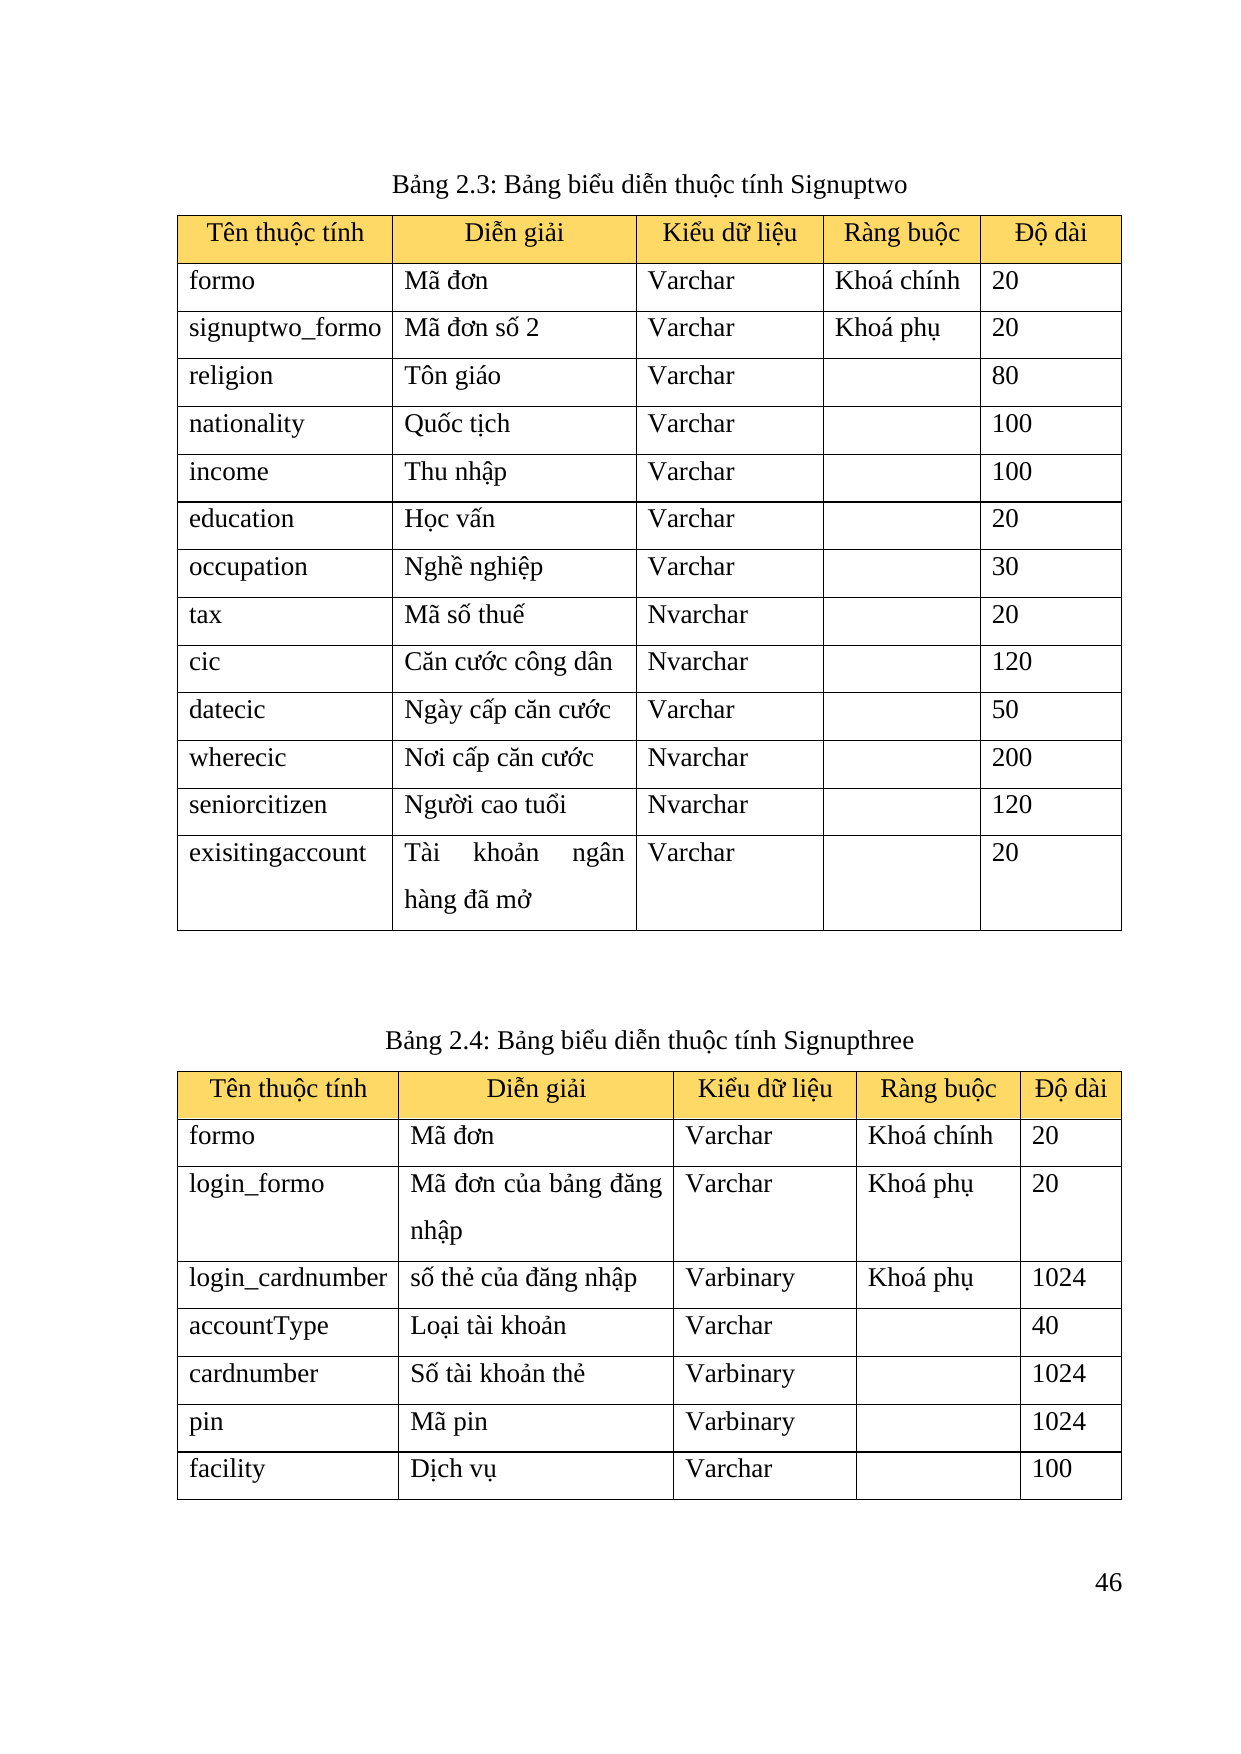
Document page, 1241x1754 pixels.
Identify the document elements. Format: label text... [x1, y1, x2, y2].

table_header Tên thuộc tính [178, 216, 392, 263]
table_header Kiểu dữ liệu [674, 1072, 856, 1118]
table_cell Khoá chính [857, 1120, 1020, 1166]
table_cell Mã đơn số 2 [393, 312, 636, 358]
table_cell accountType [178, 1309, 398, 1356]
table_cell Nơi cấp căn cước [393, 741, 636, 788]
table_cell [824, 598, 980, 644]
table_cell Varchar [637, 407, 823, 454]
table_cell Mã số thuế [393, 598, 636, 644]
table_cell Mã đơn [393, 264, 636, 311]
table_cell Quốc tịch [393, 407, 636, 454]
table_cell signuptwo_formo [178, 312, 392, 358]
table_header Diễn giải [399, 1072, 673, 1118]
table_cell Varchar [637, 359, 823, 406]
table_cell Varbinary [674, 1357, 856, 1404]
table_cell Người cao tuổi [393, 789, 636, 835]
table_cell tax [178, 598, 392, 644]
table_cell Varchar [637, 503, 823, 549]
table_cell formo [178, 264, 392, 311]
table_cell Nvarchar [637, 646, 823, 692]
table_cell exisitingaccount [178, 836, 392, 930]
table_cell Khoá phụ [857, 1167, 1020, 1261]
table_cell Varchar [637, 693, 823, 740]
table_cell 20 [981, 836, 1121, 930]
table_cell login_cardnumber [178, 1262, 398, 1308]
table_cell 40 [1021, 1309, 1121, 1356]
table_cell 20 [981, 503, 1121, 549]
table_cell education [178, 503, 392, 549]
table_cell facility [178, 1453, 398, 1499]
table_header Độ dài [981, 216, 1121, 263]
table_cell Tài khoản ngân hàng đã mở [393, 836, 636, 930]
table_cell Varchar [637, 550, 823, 597]
table_cell Số tài khoản thẻ [399, 1357, 673, 1404]
table_cell [824, 741, 980, 788]
table_cell Mã đơn của bảng đăng nhập [399, 1167, 673, 1261]
table_cell 100 [981, 407, 1121, 454]
table_cell seniorcitizen [178, 789, 392, 835]
table_cell Khoá phụ [857, 1262, 1020, 1308]
table_cell [824, 503, 980, 549]
table_cell 20 [981, 264, 1121, 311]
table_cell Varchar [637, 455, 823, 501]
table_cell nationality [178, 407, 392, 454]
table_cell Nghề nghiệp [393, 550, 636, 597]
table_cell Thu nhập [393, 455, 636, 501]
table_cell [824, 359, 980, 406]
table_cell pin [178, 1405, 398, 1451]
table_cell 20 [981, 598, 1121, 644]
table_cell [824, 550, 980, 597]
text Bảng 2.3: Bảng biểu diễn thuộc tính Signuptwo [177, 168, 1122, 199]
table_cell 20 [981, 312, 1121, 358]
table_cell Mã đơn [399, 1120, 673, 1166]
table_cell Căn cước công dân [393, 646, 636, 692]
table_cell Khoá chính [824, 264, 980, 311]
table_cell 100 [981, 455, 1121, 501]
table_cell Học vấn [393, 503, 636, 549]
table_cell [824, 646, 980, 692]
table_cell [857, 1405, 1020, 1451]
table_cell 120 [981, 789, 1121, 835]
table_cell Varchar [637, 264, 823, 311]
table_header Diễn giải [393, 216, 636, 263]
table_cell religion [178, 359, 392, 406]
table_cell Tôn giáo [393, 359, 636, 406]
table_cell Varbinary [674, 1405, 856, 1451]
table_cell login_formo [178, 1167, 398, 1261]
table_cell Varchar [637, 312, 823, 358]
table_header Ràng buộc [857, 1072, 1020, 1118]
table_cell [824, 693, 980, 740]
table_cell Varchar [674, 1120, 856, 1166]
table_cell 20 [1021, 1167, 1121, 1261]
table_cell 1024 [1021, 1262, 1121, 1308]
table_header Kiểu dữ liệu [637, 216, 823, 263]
table_cell Loại tài khoản [399, 1309, 673, 1356]
table_cell Varchar [637, 836, 823, 930]
table_cell 100 [1021, 1453, 1121, 1499]
table_cell Dịch vụ [399, 1453, 673, 1499]
table_cell [824, 407, 980, 454]
table_cell wherecic [178, 741, 392, 788]
table_cell 120 [981, 646, 1121, 692]
table_cell Varchar [674, 1453, 856, 1499]
table_cell [857, 1309, 1020, 1356]
text Bảng 2.4: Bảng biểu diễn thuộc tính Signupthree [177, 1024, 1122, 1055]
table_cell datecic [178, 693, 392, 740]
table_cell Nvarchar [637, 741, 823, 788]
table_cell 50 [981, 693, 1121, 740]
table_cell 30 [981, 550, 1121, 597]
table_cell cardnumber [178, 1357, 398, 1404]
table_header Ràng buộc [824, 216, 980, 263]
table_cell Ngày cấp căn cước [393, 693, 636, 740]
table_header Tên thuộc tính [178, 1072, 398, 1118]
table_cell cic [178, 646, 392, 692]
table_cell [824, 789, 980, 835]
table_cell income [178, 455, 392, 501]
table_cell Varbinary [674, 1262, 856, 1308]
table_cell Nvarchar [637, 598, 823, 644]
table_cell 1024 [1021, 1405, 1121, 1451]
table_cell [857, 1453, 1020, 1499]
table_cell Varchar [674, 1167, 856, 1261]
table_cell 1024 [1021, 1357, 1121, 1404]
table_header Độ dài [1021, 1072, 1121, 1118]
table_cell occupation [178, 550, 392, 597]
table_cell Nvarchar [637, 789, 823, 835]
table_cell [824, 455, 980, 501]
table_cell [857, 1357, 1020, 1404]
table_cell [824, 836, 980, 930]
table_cell Varchar [674, 1309, 856, 1356]
table_cell Khoá phụ [824, 312, 980, 358]
table_cell formo [178, 1120, 398, 1166]
table_cell Mã pin [399, 1405, 673, 1451]
table_cell 20 [1021, 1120, 1121, 1166]
table_cell 200 [981, 741, 1121, 788]
table_cell số thẻ của đăng nhập [399, 1262, 673, 1308]
table_cell 80 [981, 359, 1121, 406]
